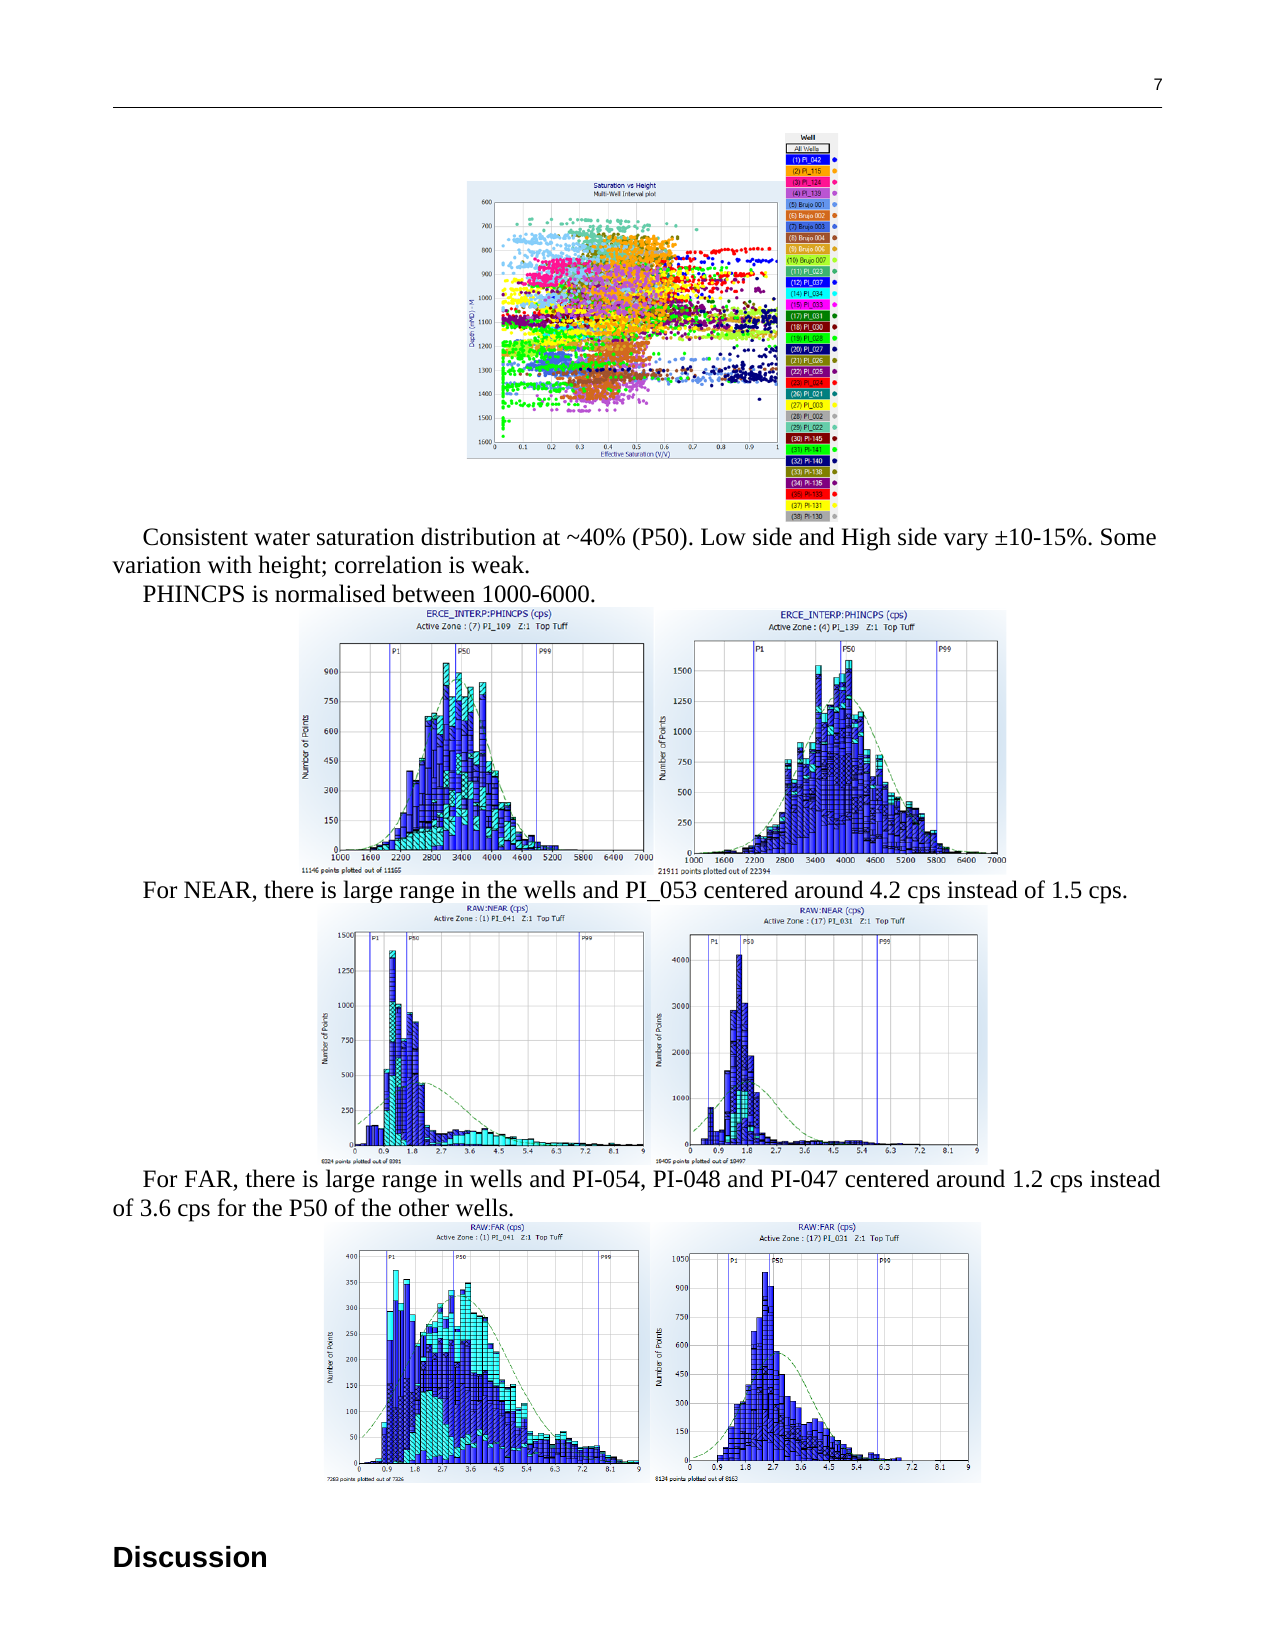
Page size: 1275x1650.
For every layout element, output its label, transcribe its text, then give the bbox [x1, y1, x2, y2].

text Consistent water saturation distribution at ~40% (P50). Low side and High side vary ±10-15%. Some variation with height; correlation is weak. [112, 522, 1162, 579]
text PHINCPS is normalised between 1000-6000. [112, 579, 1162, 608]
picture [298, 607, 1007, 875]
text For FAR, there is large range in wells and PI-054, PI-048 and PI-047 centered around 1.2 cps instead of 3.6 cps for the P50 of the other wells. [112, 1164, 1162, 1222]
title Discussion [112, 1540, 1162, 1574]
picture [317, 903, 988, 1165]
text For NEAR, there is large range in the wells and PI_053 centered around 4.2 cps instead of 1.5 cps. [112, 875, 1162, 904]
picture [466, 133, 839, 522]
picture [323, 1222, 982, 1483]
